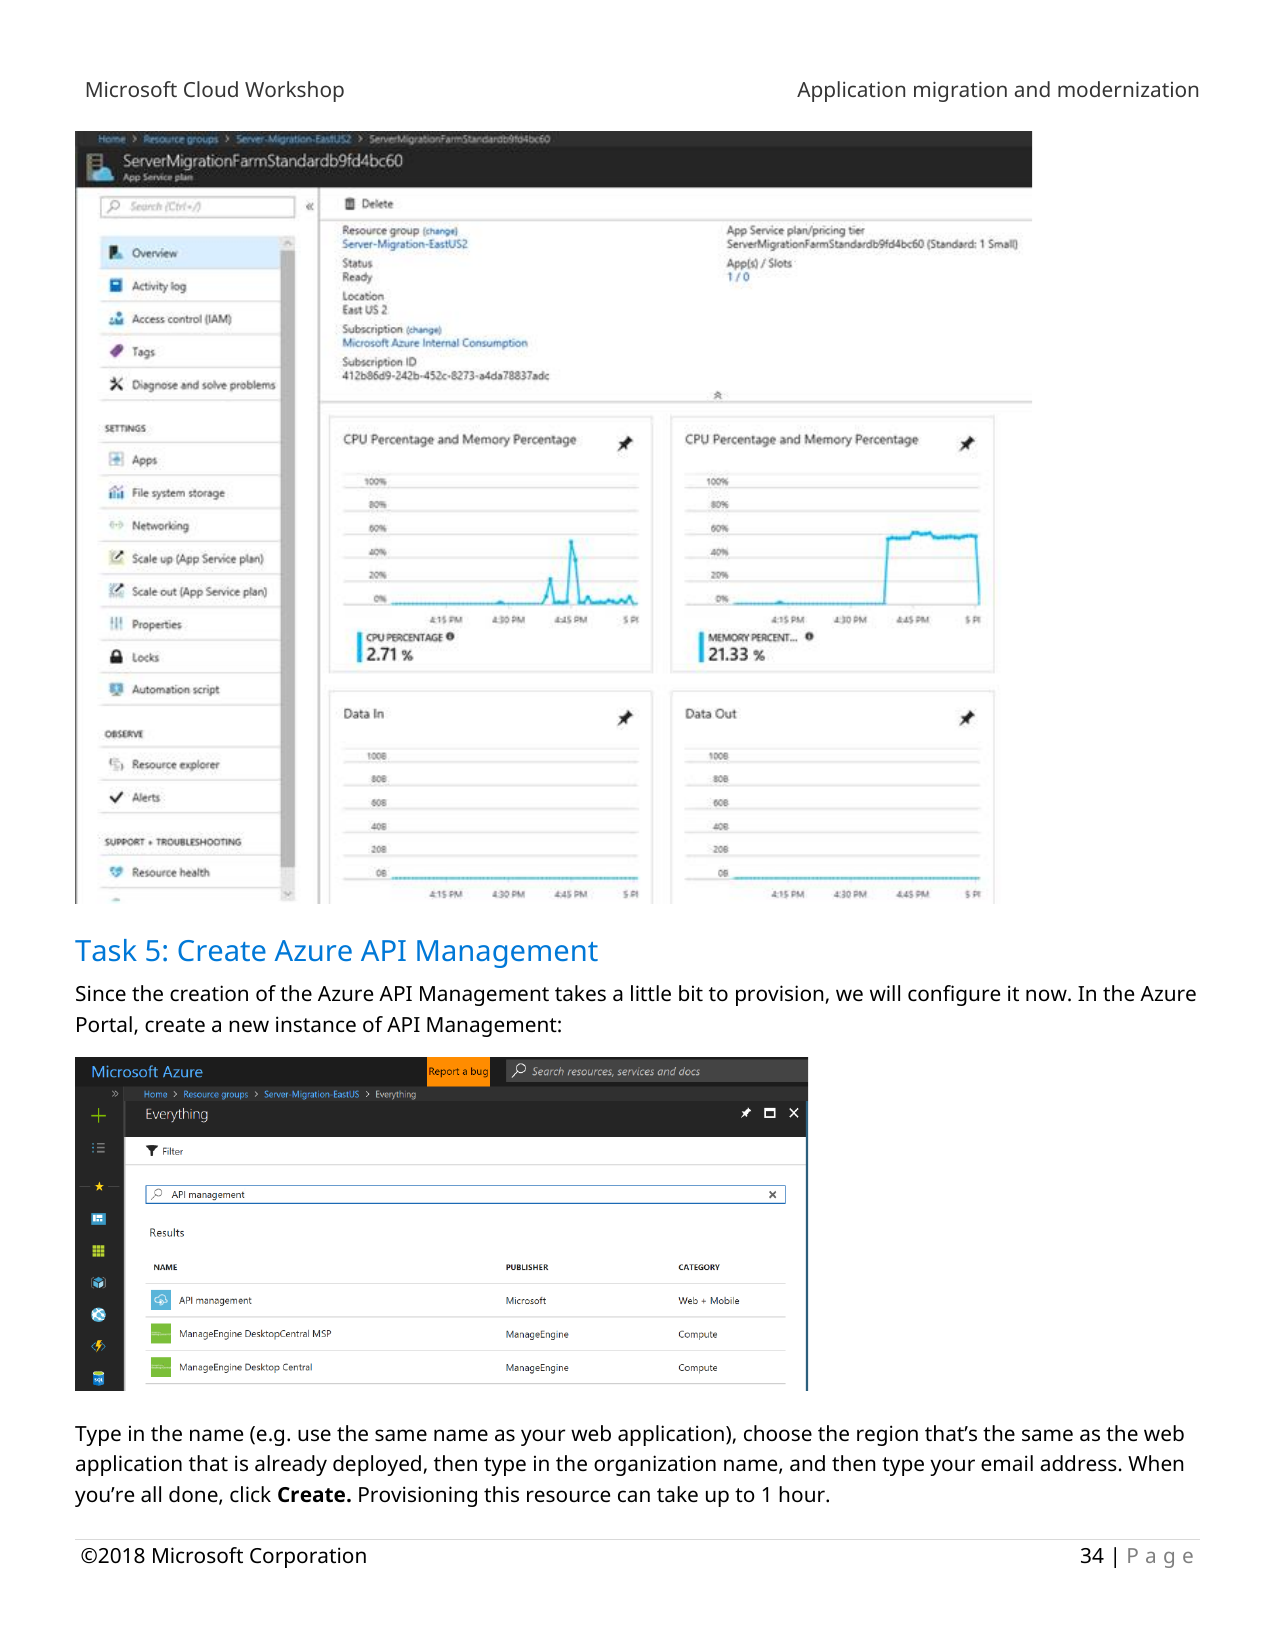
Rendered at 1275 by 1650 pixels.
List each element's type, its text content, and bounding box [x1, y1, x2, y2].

picture [75, 1057, 809, 1391]
text Type in the name (e.g. use the same name as your web application), choose the region that’s the same as the web application that is already deployed, then type in the organization name, and then type your email address. When you’re all done, click Create. Provisioning this resource can take up to 1 hour. [75, 1419, 1200, 1508]
picture [75, 131, 1033, 904]
text Since the creation of the Azure API Management takes a little bit to provision, we will configure it now. In the Azure Portal, create a new instance of API Management: [75, 979, 1200, 1038]
subtitle Task 5: Create Azure API Management [75, 930, 1200, 970]
